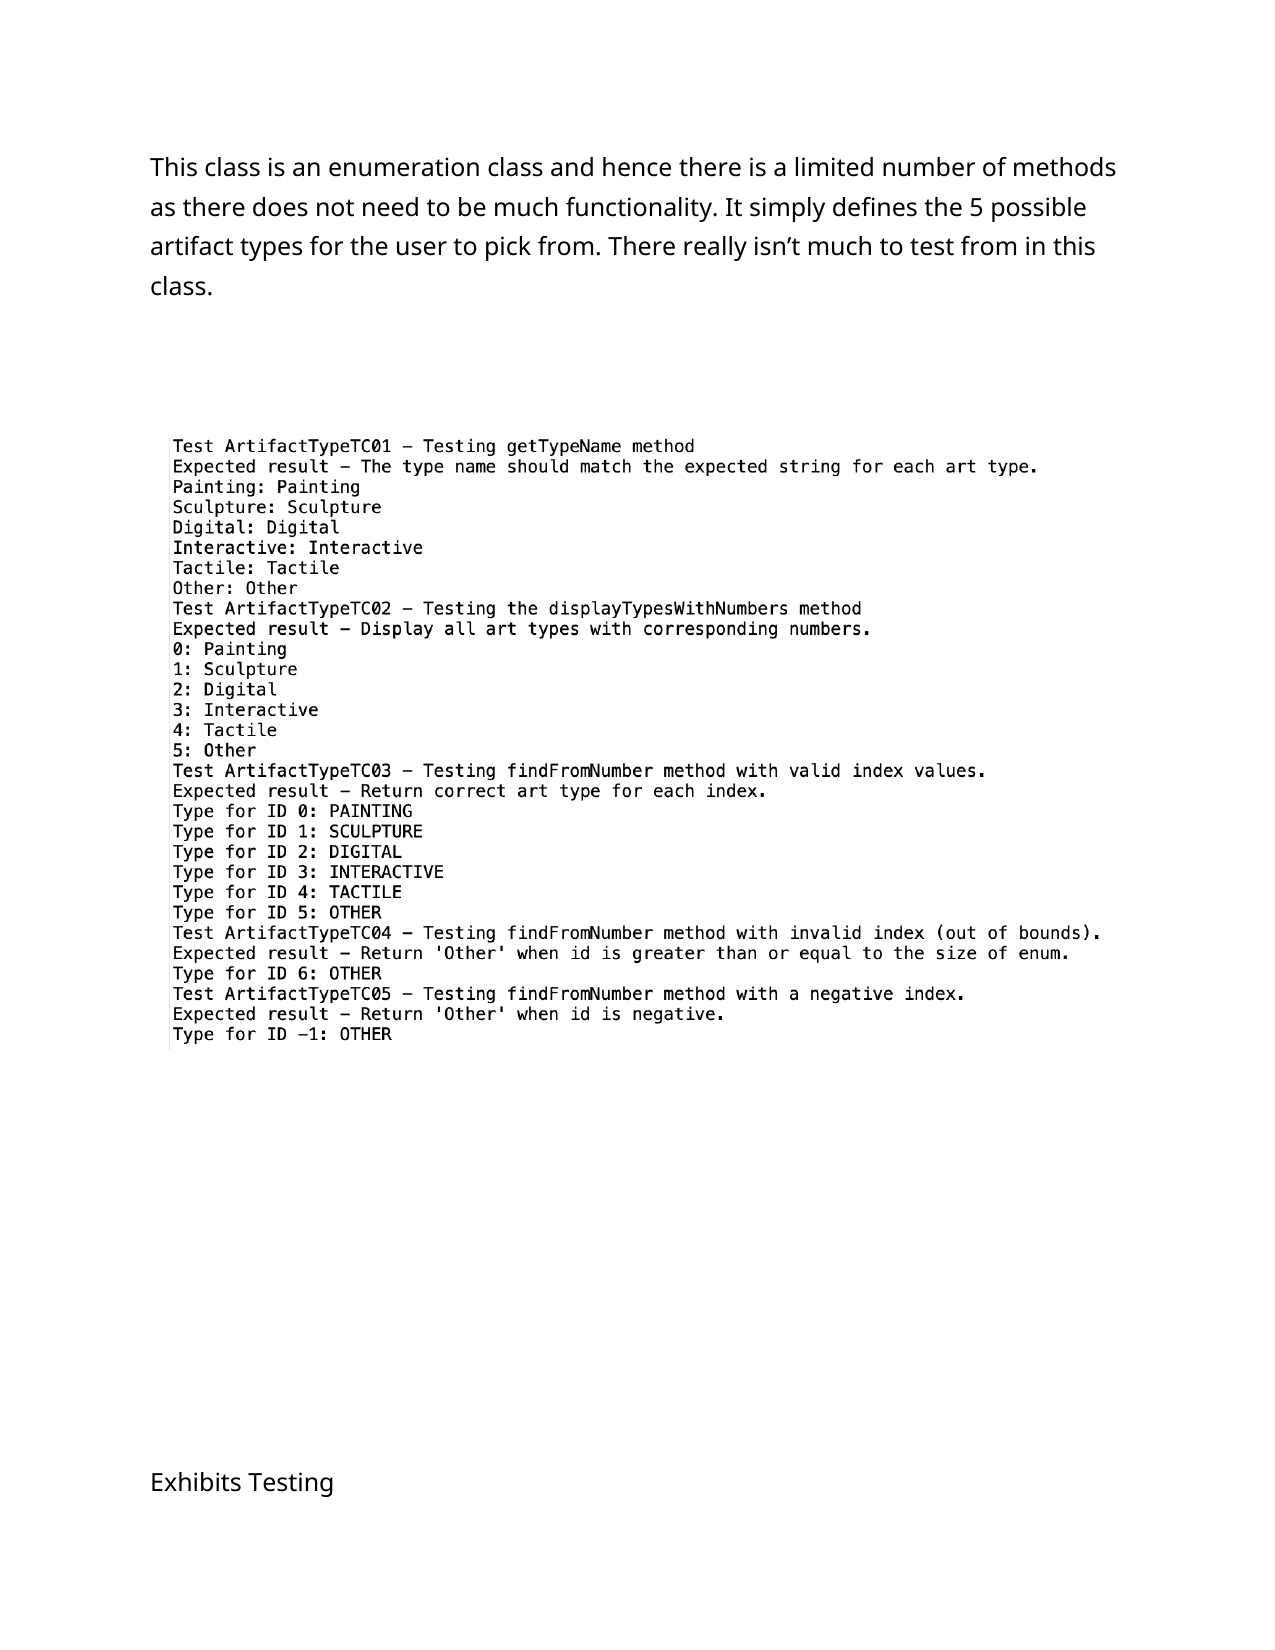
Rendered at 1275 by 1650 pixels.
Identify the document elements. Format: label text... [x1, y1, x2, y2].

text Exhibits Testing [150, 1464, 1125, 1498]
text This class is an enumeration class and hence there is a limited number of methods as there does not need to be much functionality. It simply defines the 5 possible artifact types for the user to pick from. There really isn’t much to test from in this class. [150, 150, 1125, 302]
